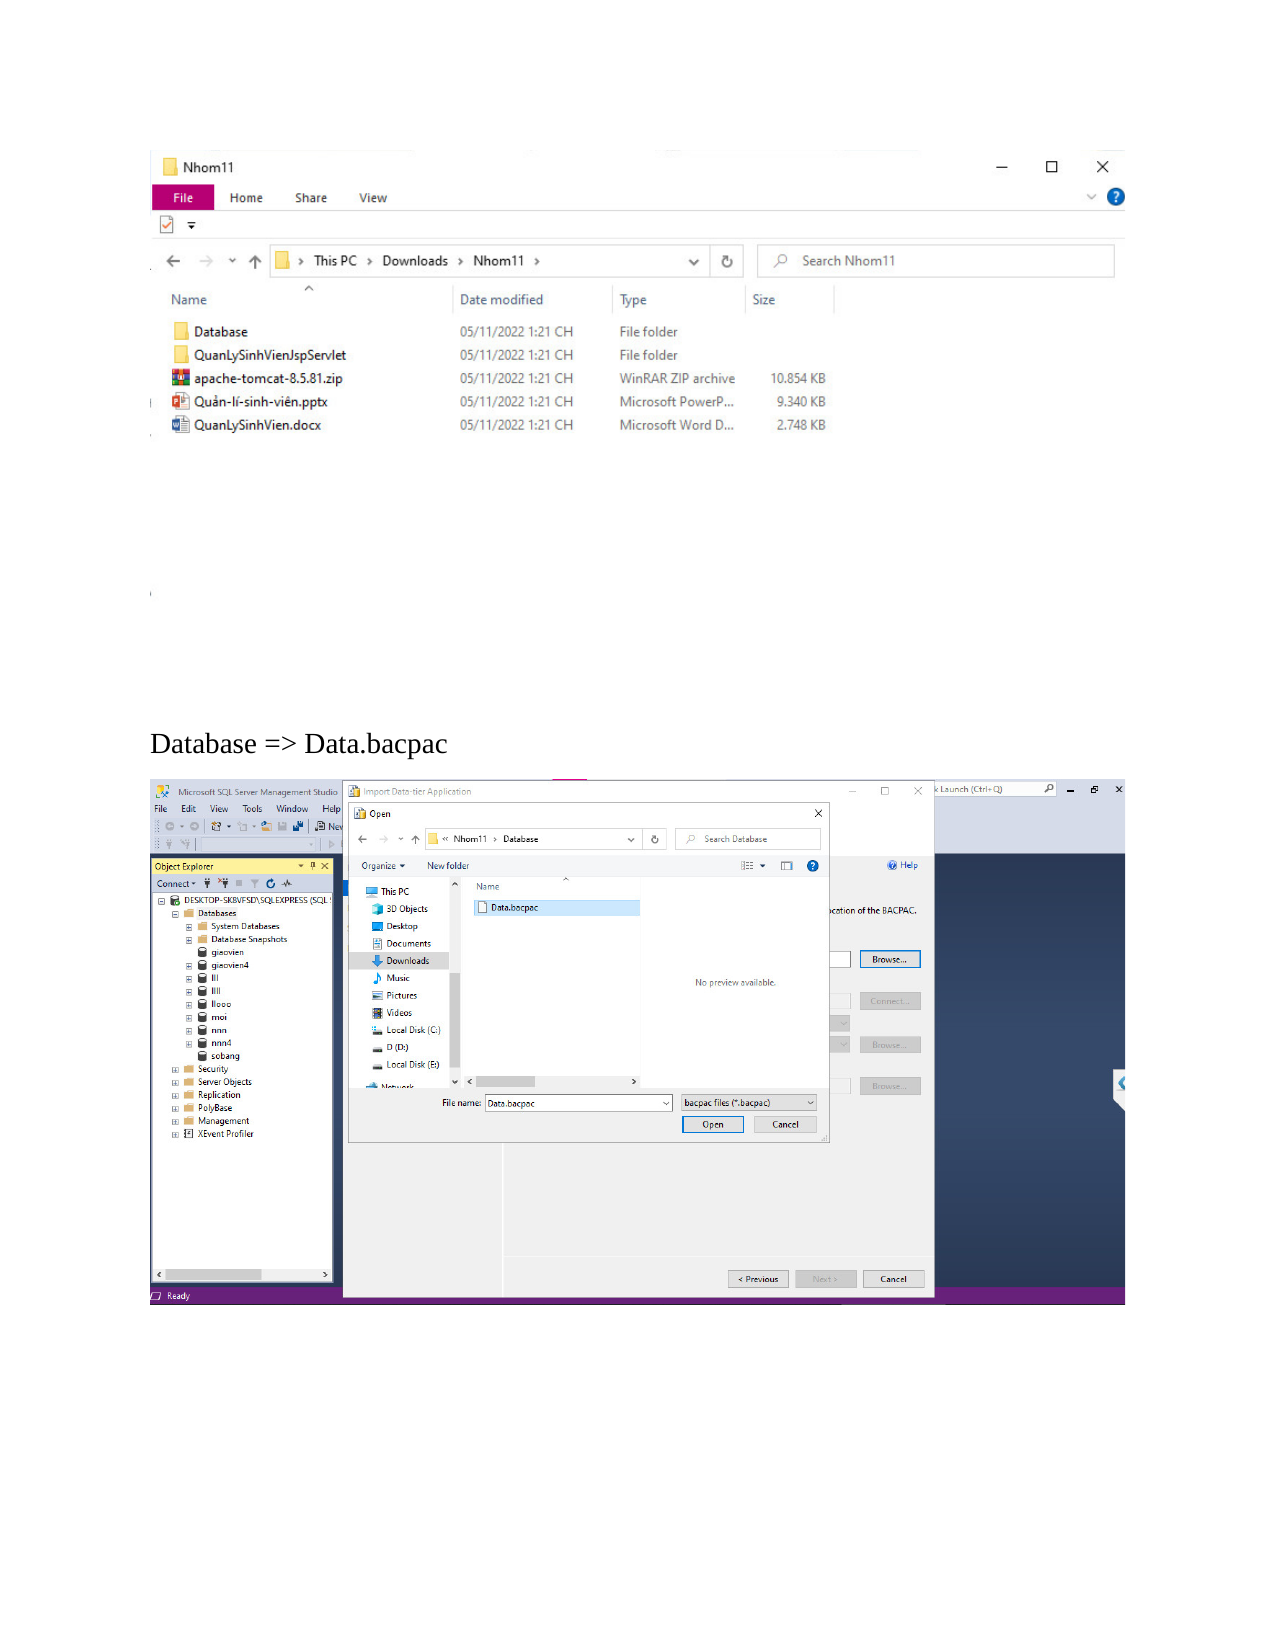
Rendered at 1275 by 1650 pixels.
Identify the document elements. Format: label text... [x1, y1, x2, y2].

text Database => Data.bacpac [150, 726, 1125, 760]
picture [150, 779, 1125, 1305]
picture [150, 150, 1125, 655]
